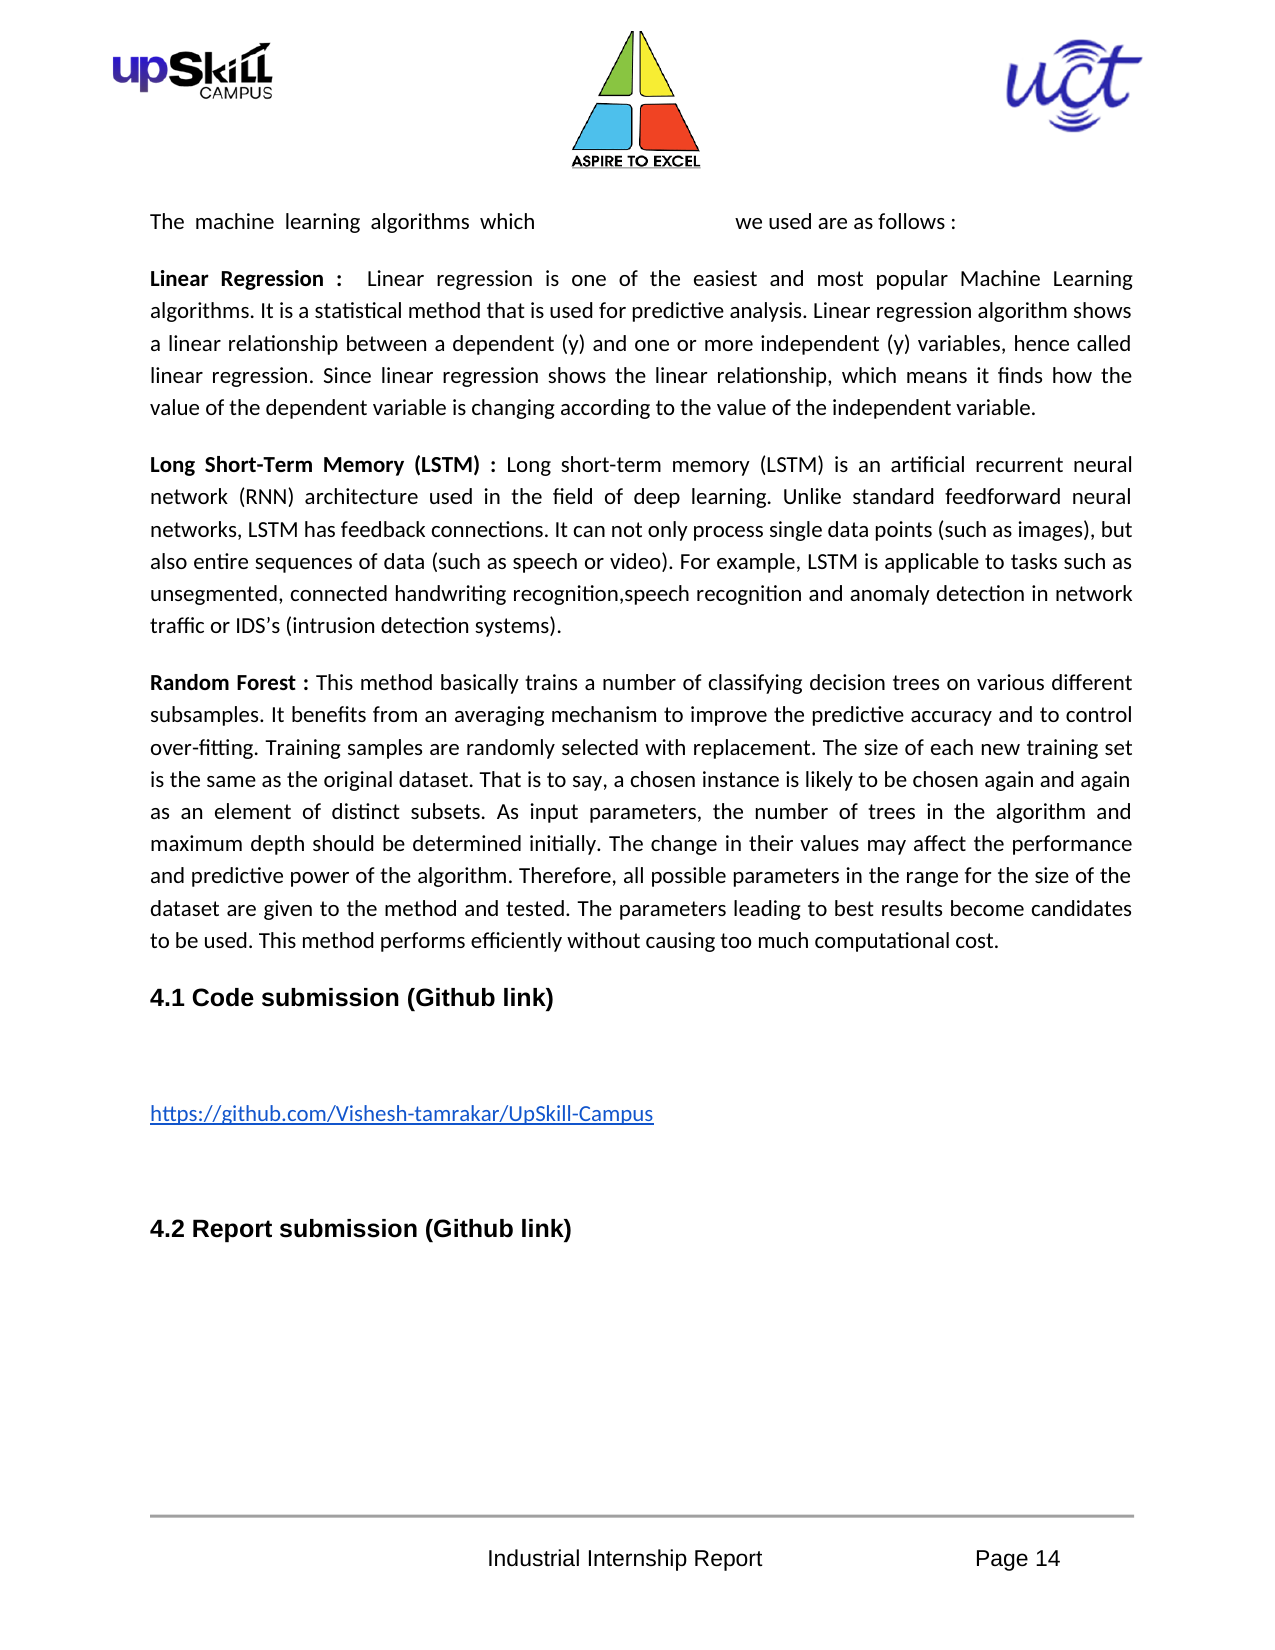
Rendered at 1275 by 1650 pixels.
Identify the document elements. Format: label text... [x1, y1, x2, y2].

text 4.1 Code submission (Github link) [150, 983, 1134, 1012]
picture [85, 31, 300, 102]
text Linear Regression : Linear regression is one of the easiest and most popular Machine Learning algorithms. It is a statistical method that is used for predictive analysis. Linear regression algorithm shows a linear relationship between a dependent (y) and one or more independent (y) variables, hence called linear regression. Since linear regression shows the linear relationship, which means it finds how the value of the dependent variable is changing according to the value of the independent variable. [150, 264, 1134, 421]
text Random Forest : This method basically trains a number of classifying decision trees on various different subsamples. It benefits from an averaging mechanism to improve the predictive accuracy and to control over-fitting. Training samples are randomly selected with replacement. The size of each new training set is the same as the original dataset. That is to say, a chosen instance is likely to be chosen again and again as an element of distinct subsets. As input parameters, the number of trees in the algorithm and maximum depth should be determined initially. The change in their values may affect the performance and predictive power of the algorithm. Therefore, all possible parameters in the range for the size of the dataset are given to the method and tested. The parameters leading to best results become candidates to be used. This method performs efficiently without causing too much computational cost. [150, 668, 1134, 954]
text 4.2 Report submission (Github link) [150, 1213, 1134, 1242]
picture [554, 31, 717, 194]
text Long Short-Term Memory (LSTM) : Long short-term memory (LSTM) is an artificial recurrent neural network (RNN) architecture used in the field of deep learning. Unlike standard feedforward neural networks, LSTM has feedback connections. It can not only process single data points (such as images), but also entire sequences of data (such as speech or video). For example, LSTM is applicable to tasks such as unsegmented, connected handwriting recognition,speech recognition and anomaly detection in network traffic or IDS’s (intrusion detection systems). [150, 450, 1134, 639]
picture [1003, 31, 1147, 133]
text The machine learning algorithms which we used are as follows : [150, 207, 1134, 235]
text https://github.com/Vishesh-tamrakar/UpSkill-Campus [150, 1099, 1134, 1127]
